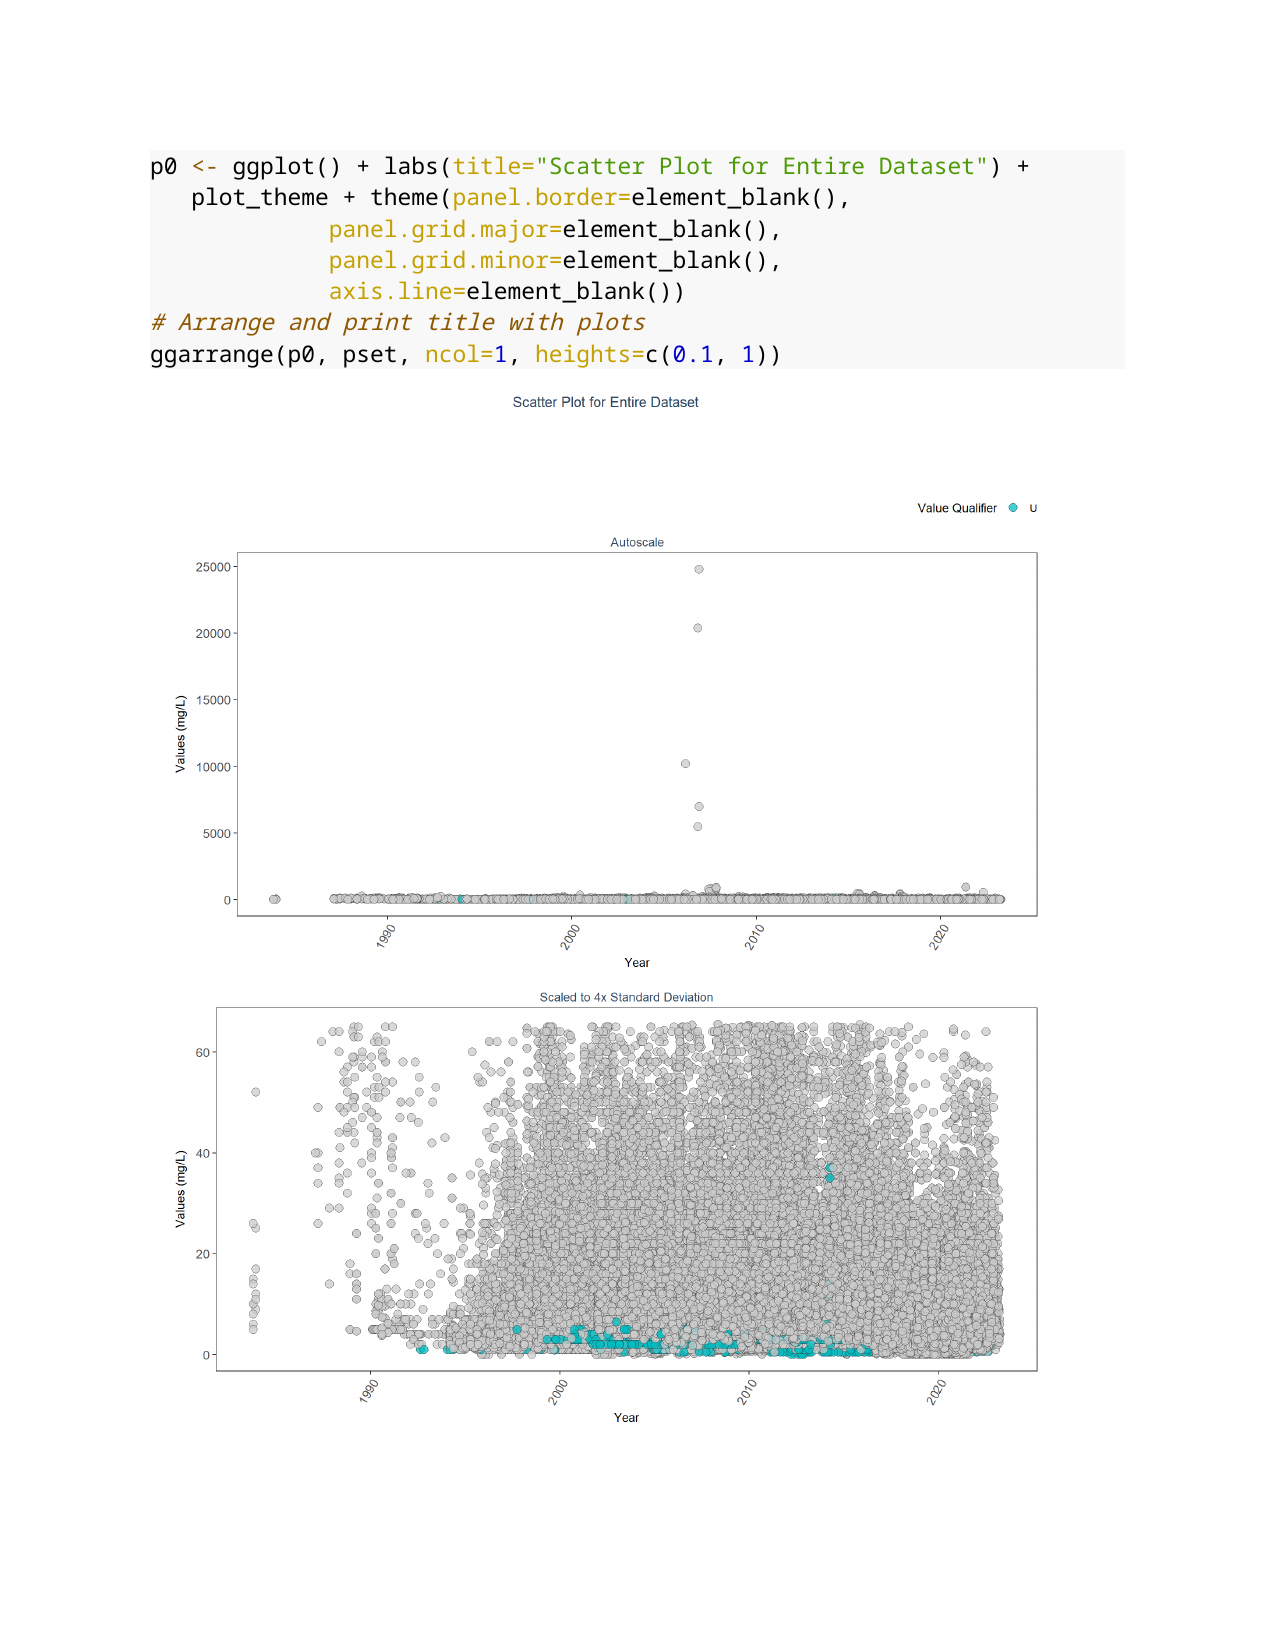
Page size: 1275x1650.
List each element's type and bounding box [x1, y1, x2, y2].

text [150, 150, 1125, 369]
picture [168, 389, 1044, 1440]
